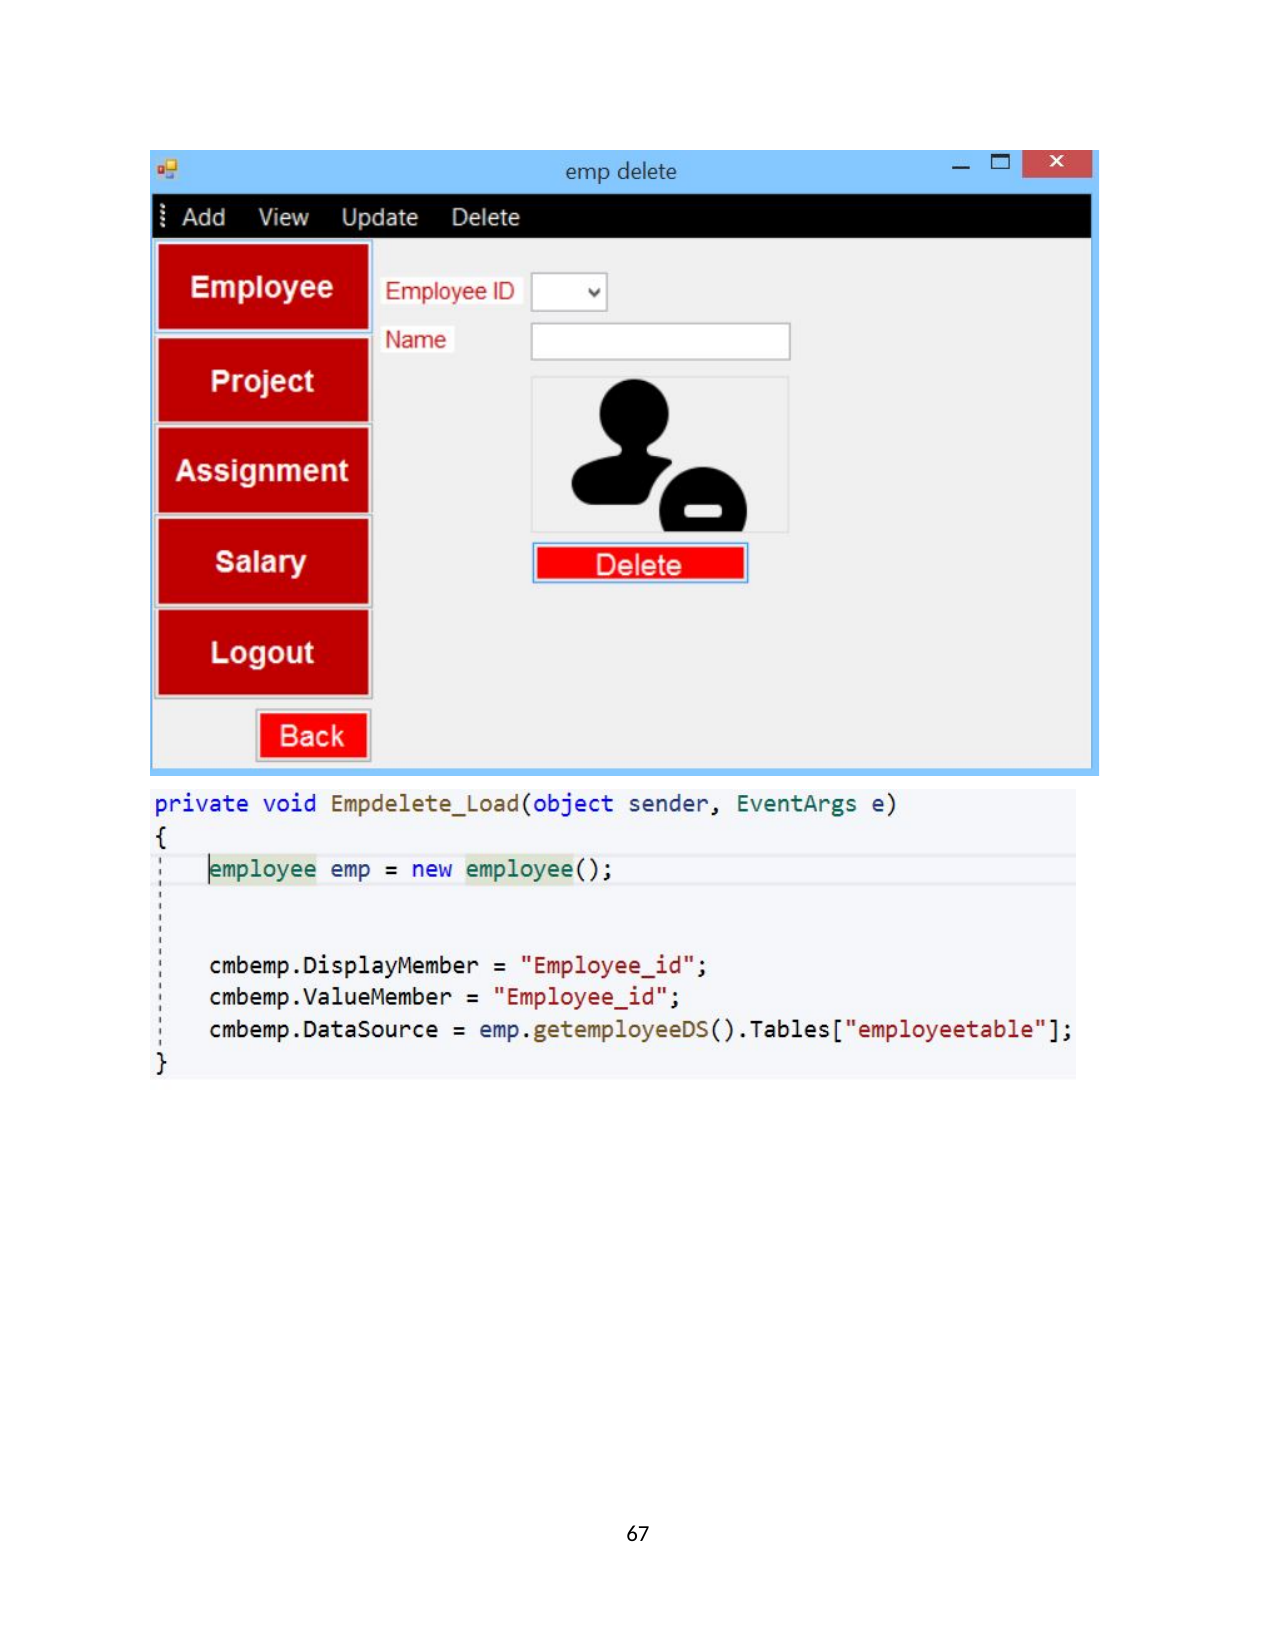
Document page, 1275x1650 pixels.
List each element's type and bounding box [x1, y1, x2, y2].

picture [150, 789, 1076, 1090]
picture [150, 150, 1100, 776]
